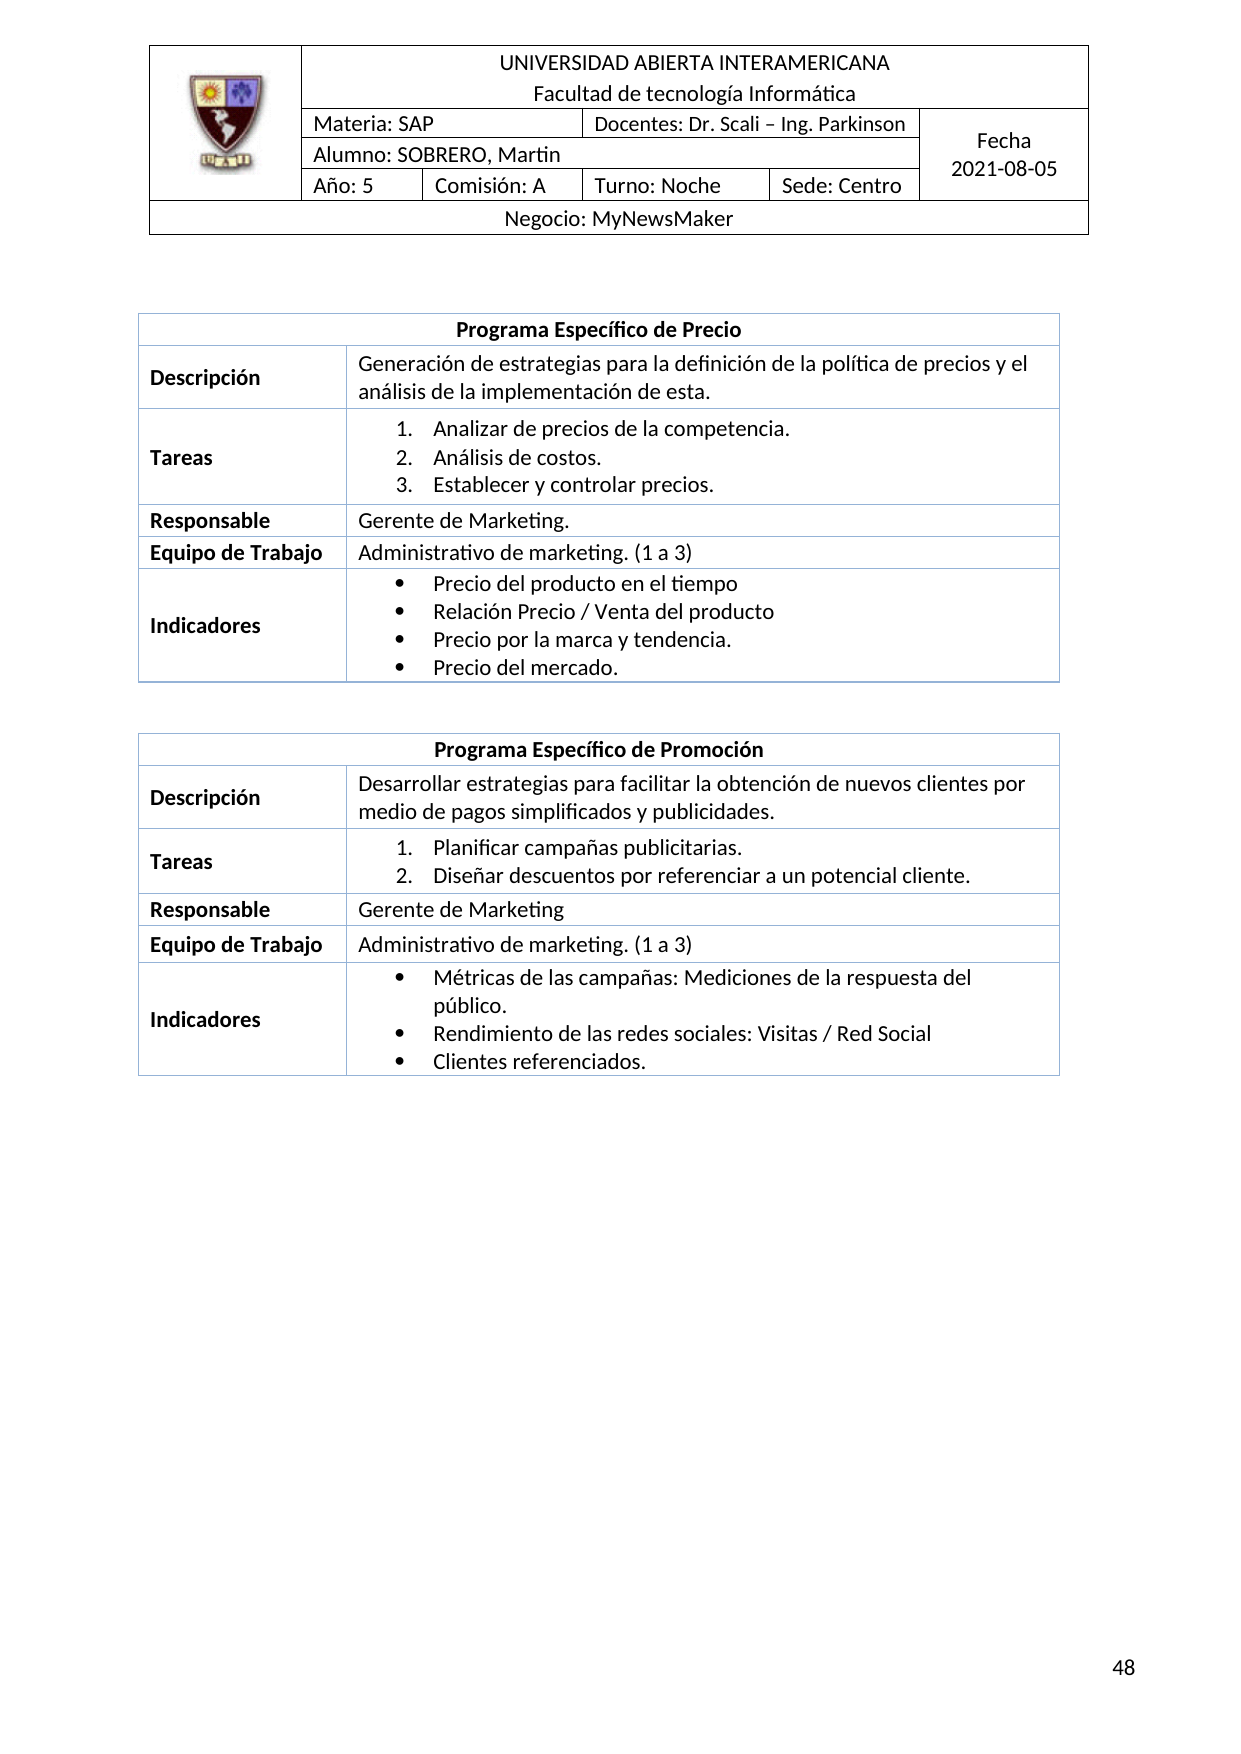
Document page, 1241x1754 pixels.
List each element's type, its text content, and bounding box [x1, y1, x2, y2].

table_cell Indicadores [139, 963, 346, 1075]
table_cell Responsable [139, 505, 346, 536]
table_cell Descripción [139, 346, 346, 408]
table_cell Gerente de Marketing. [347, 505, 1059, 536]
table_cell Tareas [139, 829, 346, 893]
table_header Programa Específico de Promoción [139, 734, 1059, 765]
table_cell Administrativo de marketing. (1 a 3) [347, 926, 1059, 962]
table_header Programa Específico de Precio [139, 314, 1059, 345]
table_cell Planificar campañas publicitarias. Diseñar descuentos por referenciar a un potencial cliente. [347, 829, 1059, 893]
table_cell Analizar de precios de la competencia. Análisis de costos. Establecer y controlar precios. [347, 409, 1059, 504]
table_cell Generación de estrategias para la definición de la política de precios y el análisis de la implementación de esta. [347, 346, 1059, 408]
table_cell Precio del producto en el tiempo Relación Precio / Venta del producto Precio por la marca y tendencia. Precio del mercado. [347, 569, 1059, 681]
picture [175, 67, 276, 180]
table_cell Gerente de Marketing [347, 894, 1059, 924]
table_cell Responsable [139, 894, 346, 924]
table_cell Desarrollar estrategias para facilitar la obtención de nuevos clientes por medio de pagos simplificados y publicidades. [347, 766, 1059, 828]
table_cell Tareas [139, 409, 346, 504]
table_cell Equipo de Trabajo [139, 926, 346, 962]
table_cell Administrativo de marketing. (1 a 3) [347, 537, 1059, 568]
table_cell Descripción [139, 766, 346, 828]
table_cell Equipo de Trabajo [139, 537, 346, 568]
table_cell Métricas de las campañas: Mediciones de la respuesta del público. Rendimiento de las redes sociales: Visitas / Red Social Clientes referenciados. [347, 963, 1059, 1075]
table_cell Indicadores [139, 569, 346, 681]
